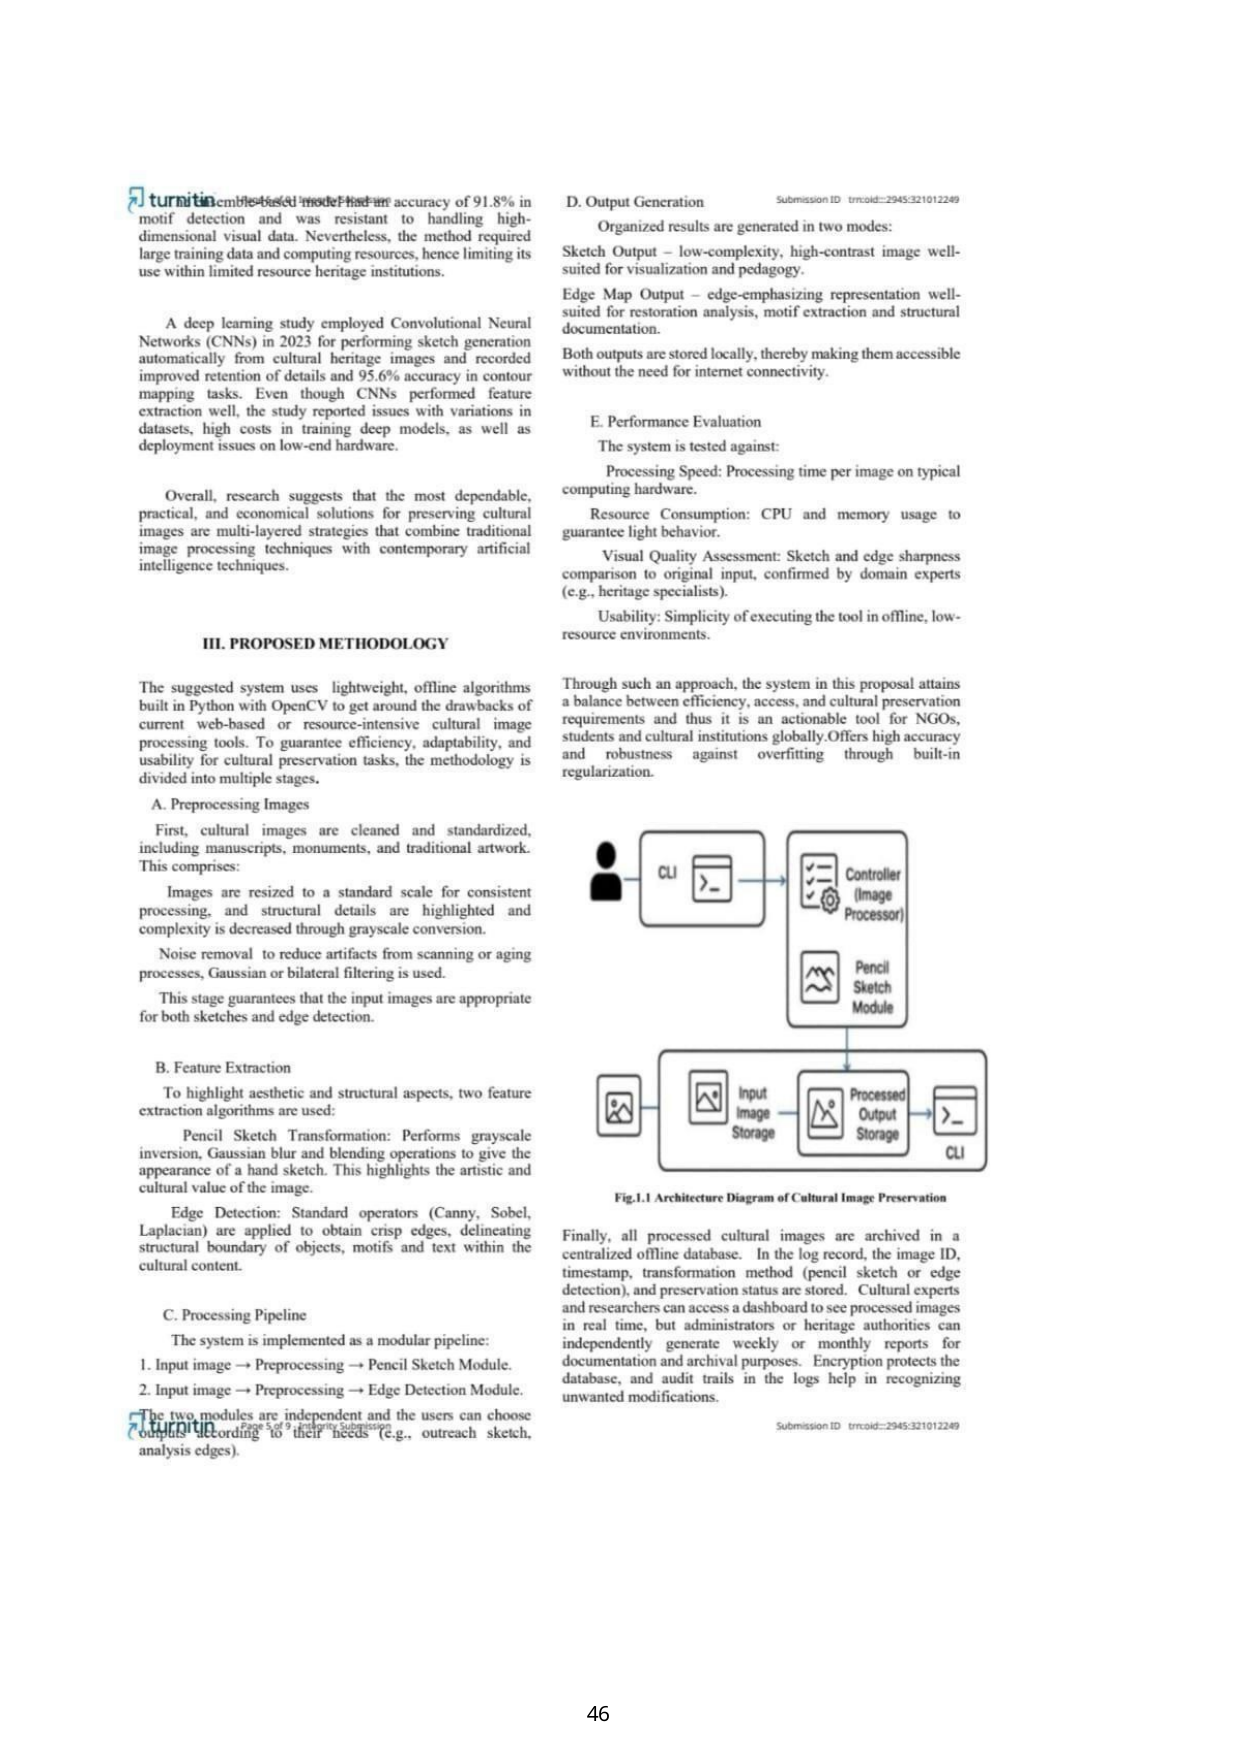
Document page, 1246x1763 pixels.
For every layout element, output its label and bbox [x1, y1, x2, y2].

picture [113, 170, 990, 1466]
